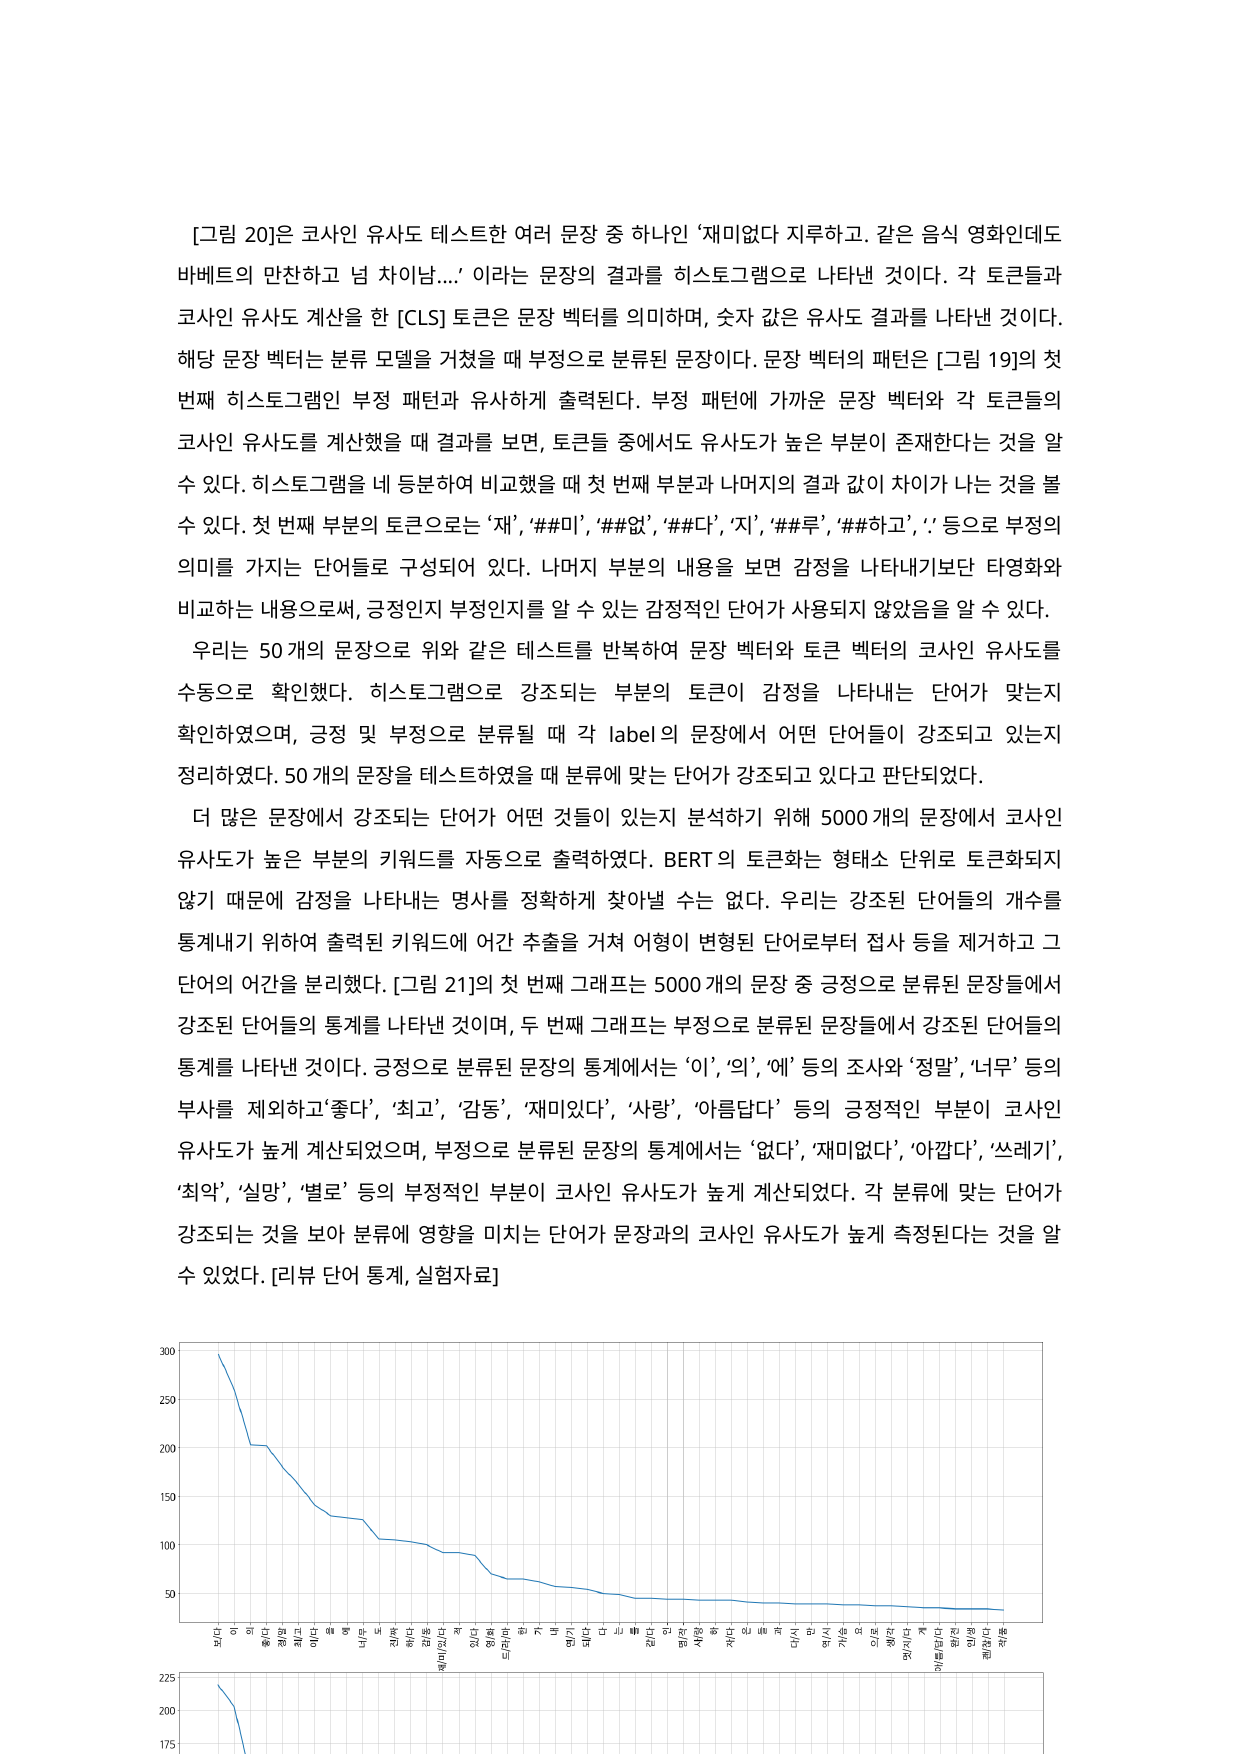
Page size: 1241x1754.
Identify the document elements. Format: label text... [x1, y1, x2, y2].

list 우리는 50개의 문장으로 위와 같은 테스트를 반복하여 문장 벡터와 토큰 벡터의 코사인 유사도를 수동으로 확인했다. 히스토그램으로 강조되는 부분의 토큰이 감정을 나타내는 단어가 맞는지 확인하였으며, 긍정 및 부정으로 분류될 때 각 label의 문장에서 어떤 단어들이 강조되고 있는지 정리하였다. 50개의 문장을 테스트하였을 때 분류에 맞는 단어가 강조되고 있다고 판단되었다. [177, 623, 1063, 790]
picture [158, 1340, 1045, 1754]
list 더 많은 문장에서 강조되는 단어가 어떤 것들이 있는지 분석하기 위해 5000개의 문장에서 코사인 유사도가 높은 부분의 키워드를 자동으로 출력하였다. BERT의 토큰화는 형태소 단위로 토큰화되지 않기 때문에 감정을 나타내는 명사를 정확하게 찾아낼 수는 없다. 우리는 강조된 단어들의 개수를 통계내기 위하여 출력된 키워드에 어간 추출을 거쳐 어형이 변형된 단어로부터 접사 등을 제거하고 그 단어의 어간을 분리했다. [그림 21]의 첫 번째 그래프는 5000개의 문장 중 긍정으로 분류된 문장들에서 강조된 단어들의 통계를 나타낸 것이며, 두 번째 그래프는 부정으로 분류된 문장들에서 강조된 단어들의 통계를 나타낸 것이다. 긍정으로 분류된 문장의 통계에서는 ‘이’, ‘의’, ‘에’ 등의 조사와 ‘정말’, ‘너무’ 등의 부사를 제외하고‘좋다’, ‘최고’, ‘감동’, ‘재미있다’, ‘사랑’, ‘아름답다’ 등의 긍정적인 부분이 코사인 유사도가 높게 계산되었으며, 부정으로 분류된 문장의 통계에서는 ‘없다’, ‘재미없다’, ‘아깝다’, ‘쓰레기’, ‘최악’, ‘실망’, ‘별로’ 등의 부정적인 부분이 코사인 유사도가 높게 계산되었다. 각 분류에 맞는 단어가 강조되는 것을 보아 분류에 영향을 미치는 단어가 문장과의 코사인 유사도가 높게 측정된다는 것을 알 수 있었다. [리뷰 단어 통계, 실험자료] [177, 790, 1063, 1290]
